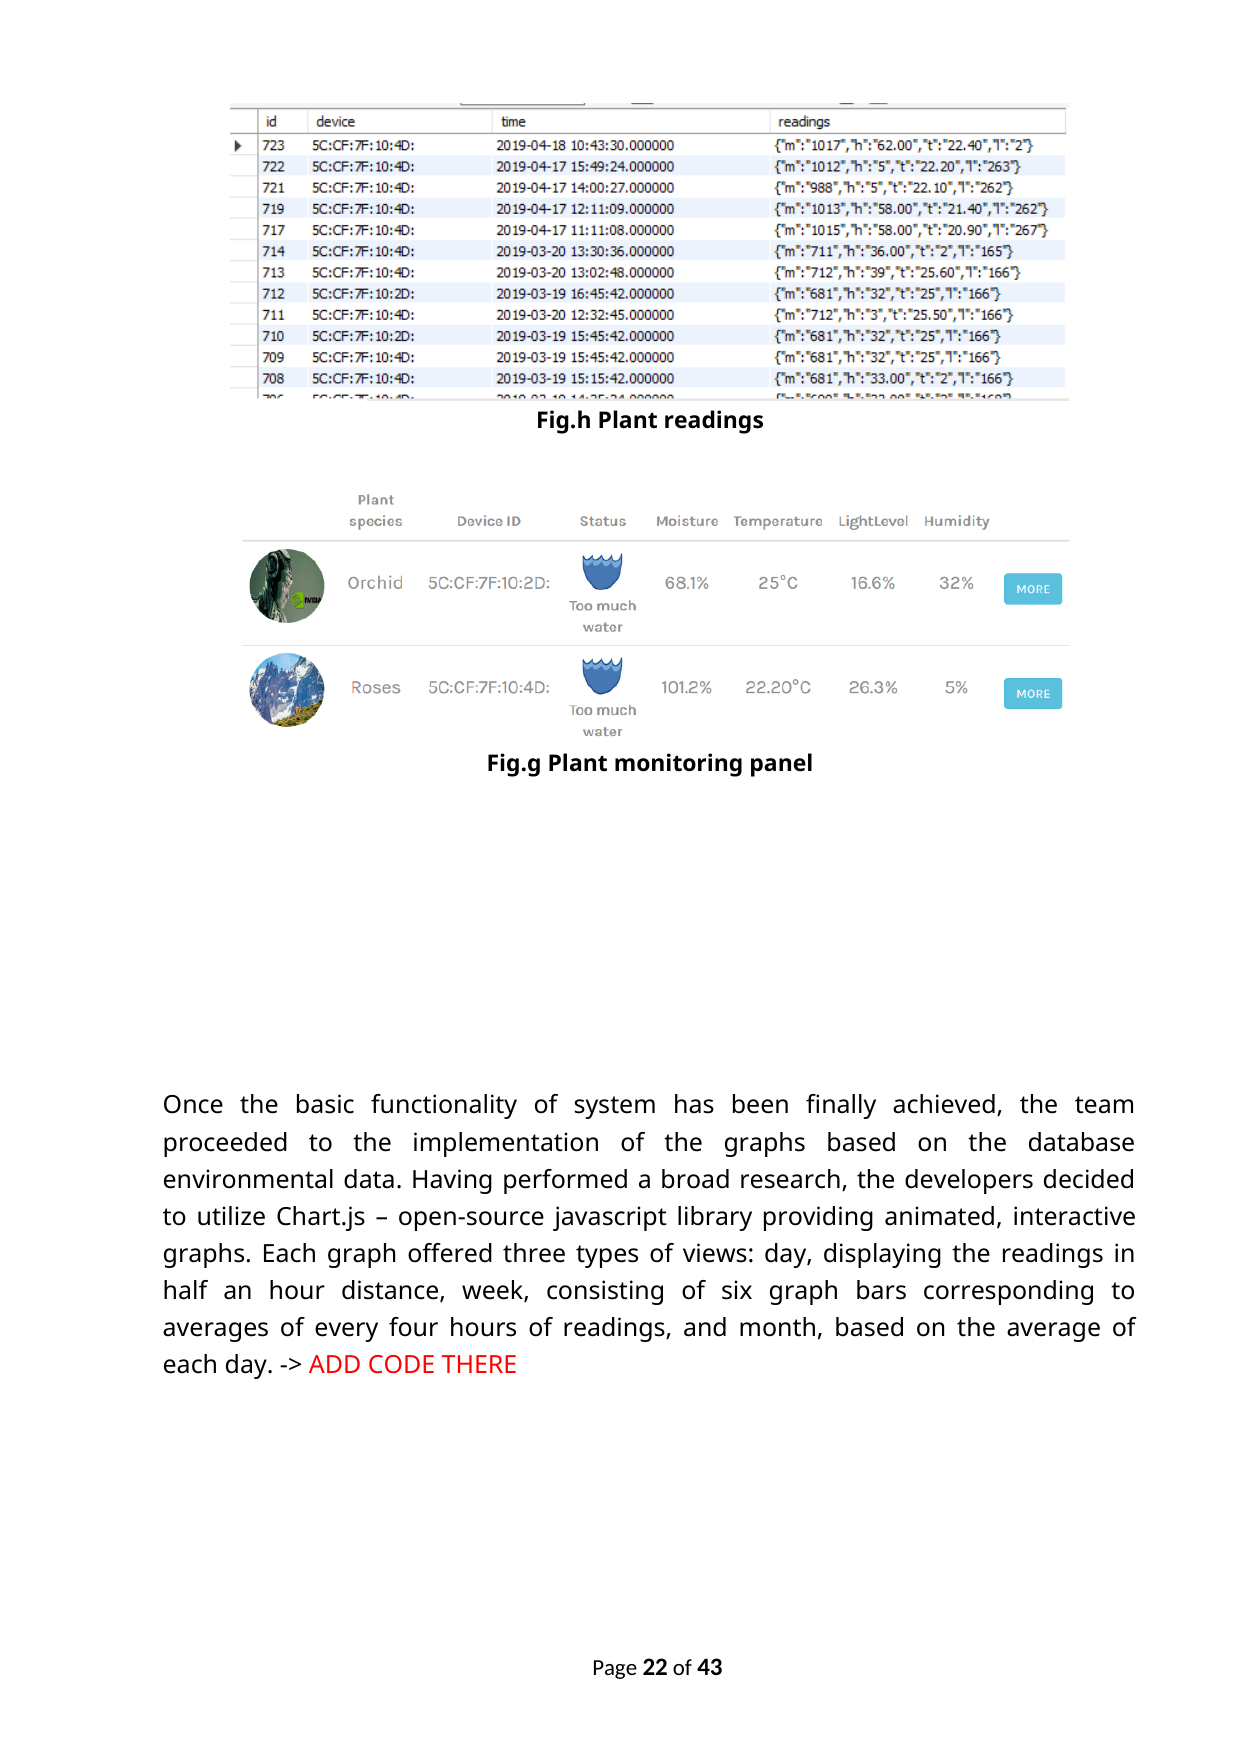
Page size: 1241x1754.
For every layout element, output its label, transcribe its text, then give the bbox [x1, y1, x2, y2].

list Fig.h Plant readings [162, 403, 1137, 435]
picture [211, 474, 1088, 744]
picture [230, 103, 1070, 401]
list Once the basic functionality of system has been finally achieved, the team proceeded to the implementation of the graphs based on the database environmental data. Having performed a broad research, the developers decided to utilize Chart.js – open-source javascript library providing animated, interactive graphs. Each graph offered three types of views: day, displaying the readings in half an hour distance, week, consisting of six graph bars corresponding to averages of every four hours of readings, and month, based on the average of each day. -> ADD CODE THERE [162, 1087, 1137, 1381]
list Fig.g Plant monitoring panel [162, 747, 1137, 778]
